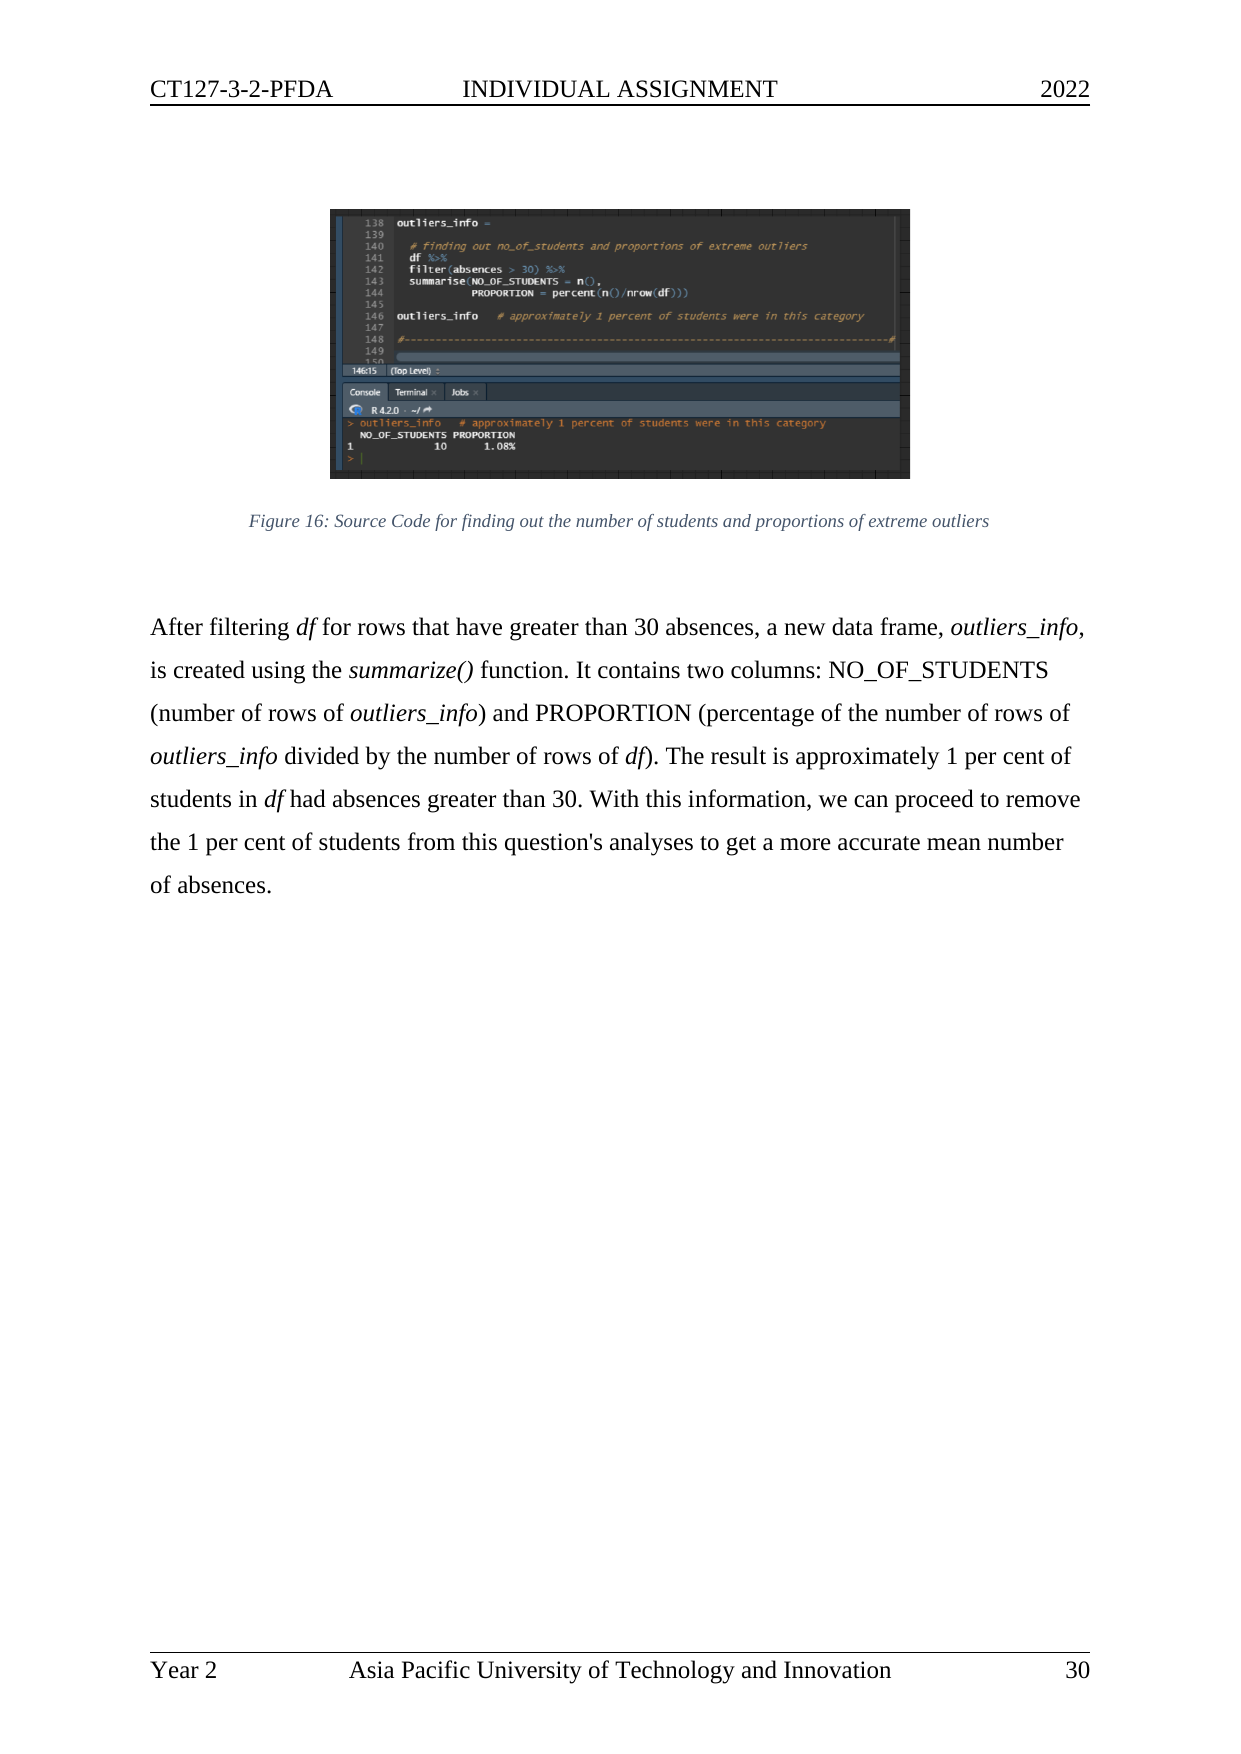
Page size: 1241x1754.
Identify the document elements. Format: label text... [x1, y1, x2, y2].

picture [330, 209, 911, 479]
text Figure 16: Source Code for finding out the number of students and proportions of extreme outliers [150, 509, 1090, 531]
text After filtering df for rows that have greater than 30 absences, a new data frame, outliers_info, is created using the summarize() function. It contains two columns: NO_OF_STUDENTS (number of rows of outliers_info) and PROPORTION (percentage of the number of rows of outliers_info divided by the number of rows of df). The result is approximately 1 per cent of students in df had absences greater than 30. With this information, we can proceed to remove the 1 per cent of students from this question's analyses to get a more accurate mean number of absences. [150, 612, 1090, 899]
